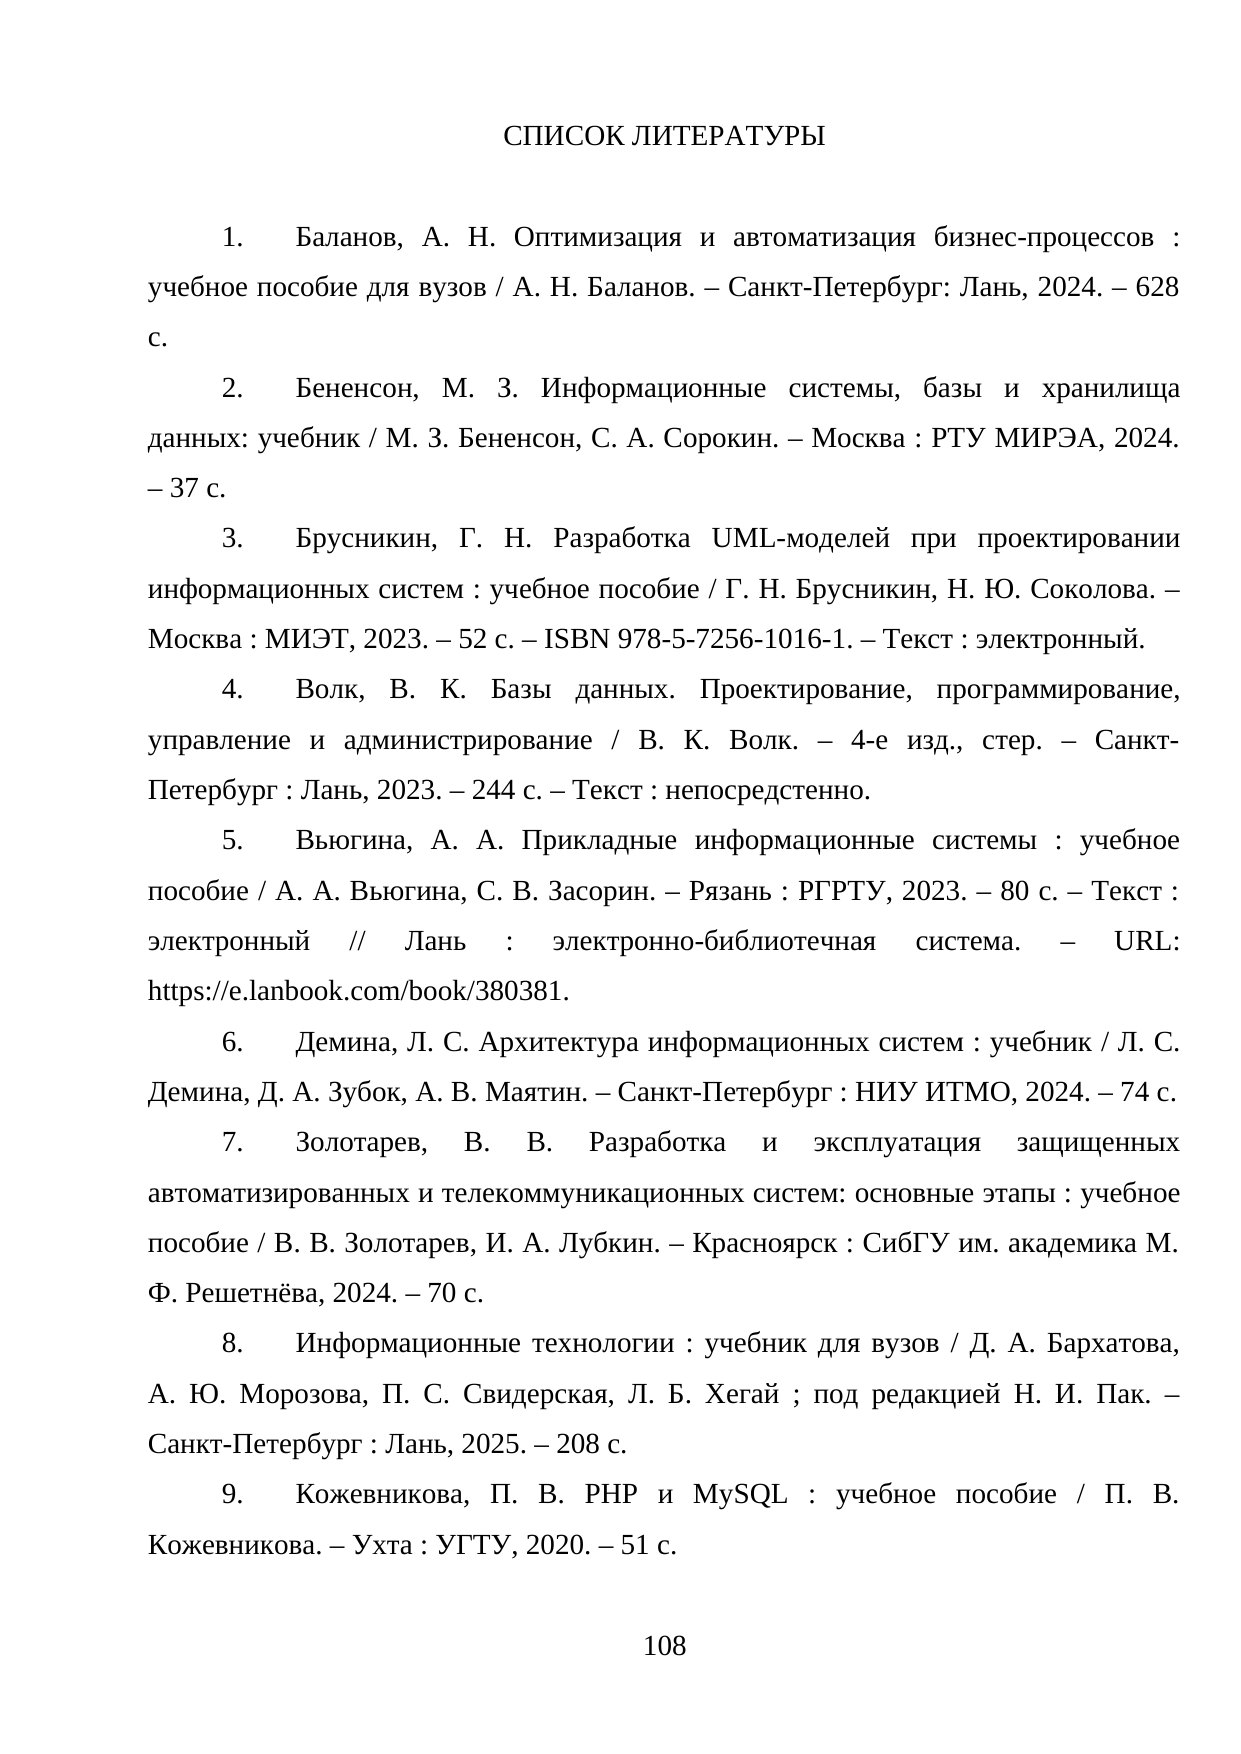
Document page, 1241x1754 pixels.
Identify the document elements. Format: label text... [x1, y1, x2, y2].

subtitle СПИСОК ЛИТЕРАТУРЫ [148, 118, 1181, 152]
list Золотарев, В. В. Разработка и эксплуатация защищенных автоматизированных и телекоммуникационных систем: основные этапы : учебное пособие / В. В. Золотарев, И. А. Лубкин. – Красноярск : СибГУ им. академика М. Ф. Решетнёва, 2024. – 70 с. [148, 1124, 1181, 1309]
list Волк, В. К. Базы данных. Проектирование, программирование, управление и администрирование / В. К. Волк. – 4-е изд., стер. – Санкт-Петербург : Лань, 2023. – 244 с. – Текст : непосредстенно. [148, 672, 1181, 806]
list Вьюгина, А. А. Прикладные информационные системы : учебное пособие / А. А. Вьюгина, С. В. Засорин. – Рязань : РГРТУ, 2023. – 80 с. – Текст : электронный // Лань : электронно-библиотечная система. – URL: https://e.lanbook.com/book/380381. [148, 822, 1181, 1007]
list Информационные технологии : учебник для вузов / Д. А. Бархатова, А. Ю. Морозова, П. С. Свидерская, Л. Б. Хегай ; под редакцией Н. И. Пак. – Санкт-Петербург : Лань, 2025. – 208 с. [148, 1326, 1181, 1460]
list Бененсон, М. З. Информационные системы, базы и хранилища данных: учебник / М. З. Бененсон, С. А. Сорокин. – Москва : РТУ МИРЭА, 2024. – 37 с. [148, 370, 1181, 504]
list Брусникин, Г. Н. Разработка UML-моделей при проектировании информационных систем : учебное пособие / Г. Н. Брусникин, Н. Ю. Соколова. – Москва : МИЭТ, 2023. – 52 с. – ISBN 978-5-7256-1016-1. – Текст : электронный. [148, 521, 1181, 655]
list Кожевникова, П. В. PHP и MySQL : учебное пособие / П. В. Кожевникова. – Ухта : УГТУ, 2020. – 51 с. [148, 1477, 1181, 1560]
list Демина, Л. С. Архитектура информационных систем : учебник / Л. С. Демина, Д. А. Зубок, А. В. Маятин. – Санкт-Петербург : НИУ ИТМО, 2024. – 74 с. [148, 1024, 1181, 1108]
list Баланов, А. Н. Оптимизация и автоматизация бизнес-процессов : учебное пособие для вузов / А. Н. Баланов. – Санкт-Петербург: Лань, 2024. – 628 с. [148, 219, 1181, 353]
